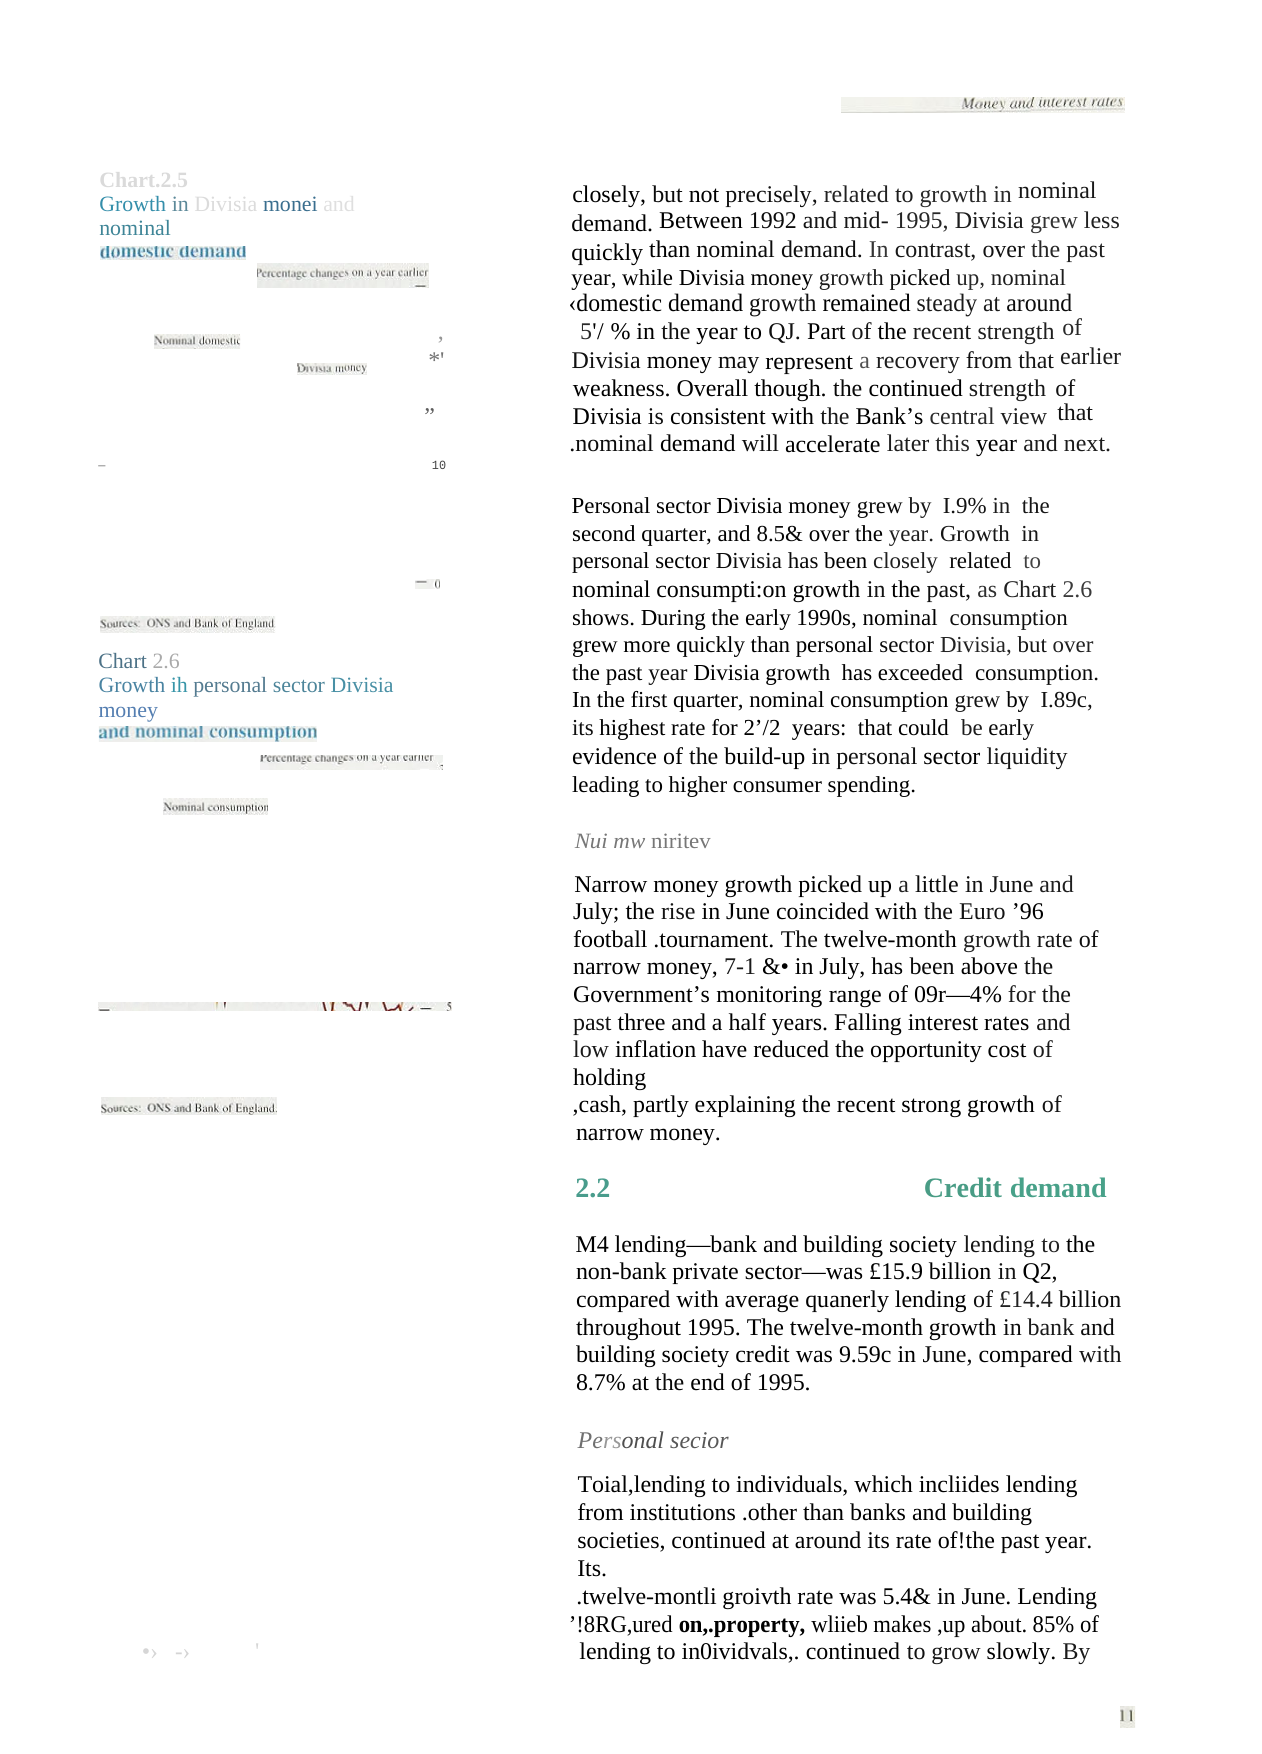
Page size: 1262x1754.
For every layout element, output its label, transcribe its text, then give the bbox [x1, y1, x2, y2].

text Chart 2.6 [98, 649, 456, 673]
text M4 lending—bank and building society lending to the non-bank private sector—was £15.9 billion in Q2, compared with average quanerly lending of £14.4 billion throughout 1995. The twelve-month growth in bank and building society credit was 9.59c in June, compared with 8.7% at the end of 1995. [575, 1230, 1128, 1395]
text Growth in Divisia monei and nominal [99, 192, 420, 241]
picture [415, 579, 440, 589]
text Personal secior [577, 1426, 1147, 1453]
text .nominal demand will accelerate later this year and next. [569, 430, 1147, 458]
picture [154, 334, 241, 349]
text Toial,lending to individuals, which incliides lending from institutions .other than banks and building societies, continued at around its rate of!the past year. Its. [577, 1470, 1126, 1581]
picture [841, 97, 1125, 113]
picture [257, 263, 429, 288]
picture [98, 726, 317, 742]
text Narrow money growth picked up a little in June and July; the rise in June coincided with the Euro ’96 football .tournament. The twelve-month growth rate of narrow money, 7-1 &• in July, has been above the Government’s monitoring range of 09r—4% for the past three and a half years. Falling interest rates and low inflation have reduced the opportunity cost of holding [573, 869, 1104, 1090]
picture [98, 1002, 452, 1011]
text , 5'/ % in the year to QJ. Part of the recent strength of [424, 317, 1082, 345]
text ” Divisia is consistent with the Bank’s central view that [424, 402, 1147, 430]
picture [260, 755, 443, 770]
text — 10 [98, 459, 456, 473]
picture [1120, 1706, 1136, 1728]
text closely, but not precisely, related to growth in nominal demand. Between 1992 and mid- 1995, Divisia grew less quickly than nominal demand. In contrast, over the past year, while Divisia money growth picked up, nominal [571, 178, 1147, 290]
subtitle ‹domestic demand growth remained steady at around [424, 290, 1072, 317]
text Nui mw niritev [574, 828, 1147, 854]
text Growth ih personal sector Divisia money [98, 673, 456, 722]
text .twelve-montli groivth rate was 5.4& in June. Lending ’!8RG,ured on,.property, wliieb makes ,up about. 85% of [569, 1582, 1102, 1637]
text Personal sector Divisia money grew by I.9% in the second quarter, and 8.5& over the year. Growth in personal sector Divisia has been closely related to nominal consumpti:on growth in the past, as Chart 2.6 shows. During the early 1990s, nominal consumption grew more quickly than personal sector Divisia, but over the past year Divisia growth has exceeded consumption. In the first quarter, nominal consumption grew by I.89c, its highest rate for 2’/2 years: that could be early evidence of the build-up in personal sector liquidity leading to higher consumer spending. [571, 492, 1104, 797]
picture [297, 363, 367, 375]
picture [100, 246, 246, 260]
picture [100, 616, 275, 633]
text ,cash, partly explaining the recent strong growth of narrow money. [572, 1090, 1104, 1146]
text •› -› ' lending to in0ividvals,. continued to grow slowly. By [142, 1637, 1147, 1665]
picture [163, 798, 268, 815]
text 2.2 Credit demand [575, 1171, 1147, 1204]
text Chart.2.5 [99, 168, 420, 192]
picture [101, 1097, 277, 1115]
text *' Divisia money may represent a recovery from that earlier weakness. Overall though. the continued strength of [428, 345, 1122, 402]
